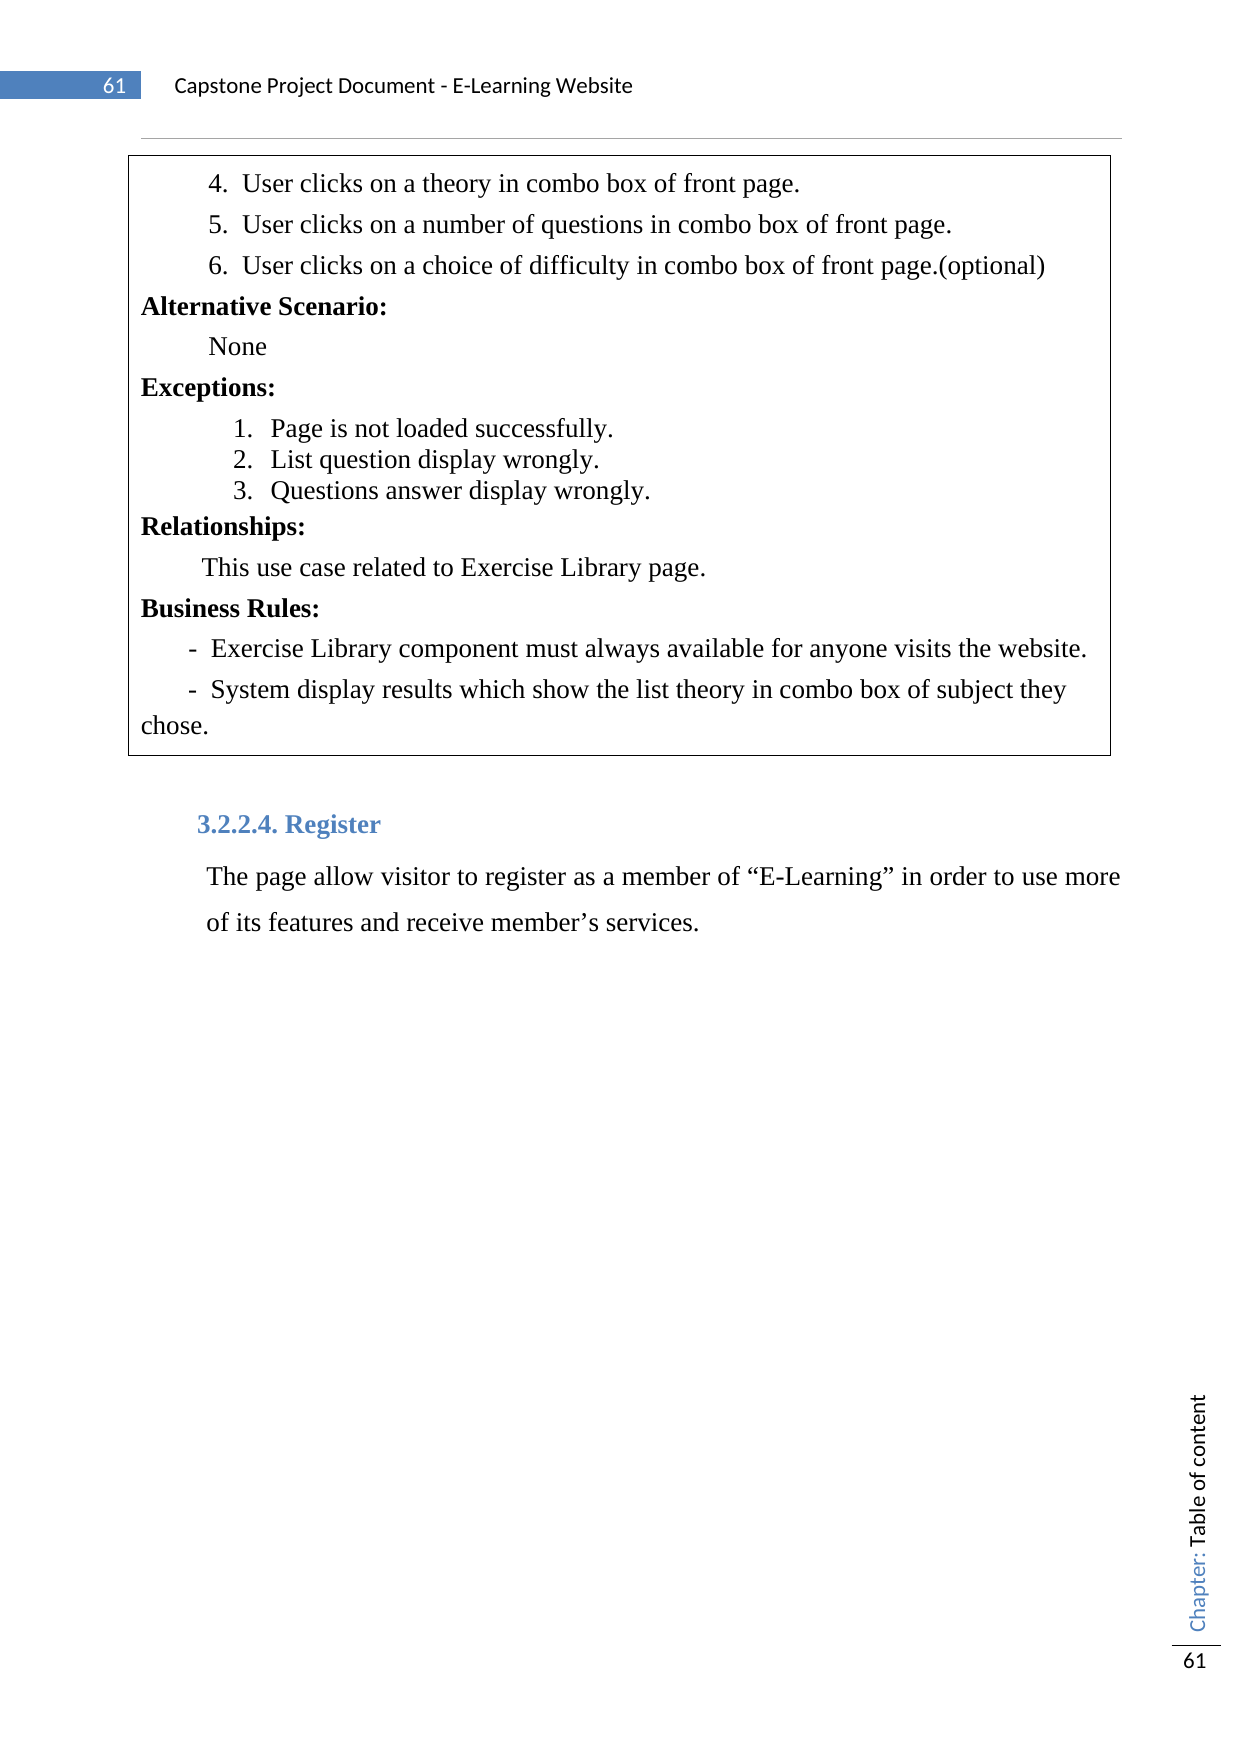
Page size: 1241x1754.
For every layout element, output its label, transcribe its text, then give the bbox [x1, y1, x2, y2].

subtitle 3.2.2.4. Register [197, 808, 1122, 839]
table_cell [129, 156, 1110, 755]
text The page allow visitor to register as a member of “E-Learning” in order to use more of its features and receive member’s services. [206, 860, 1122, 938]
